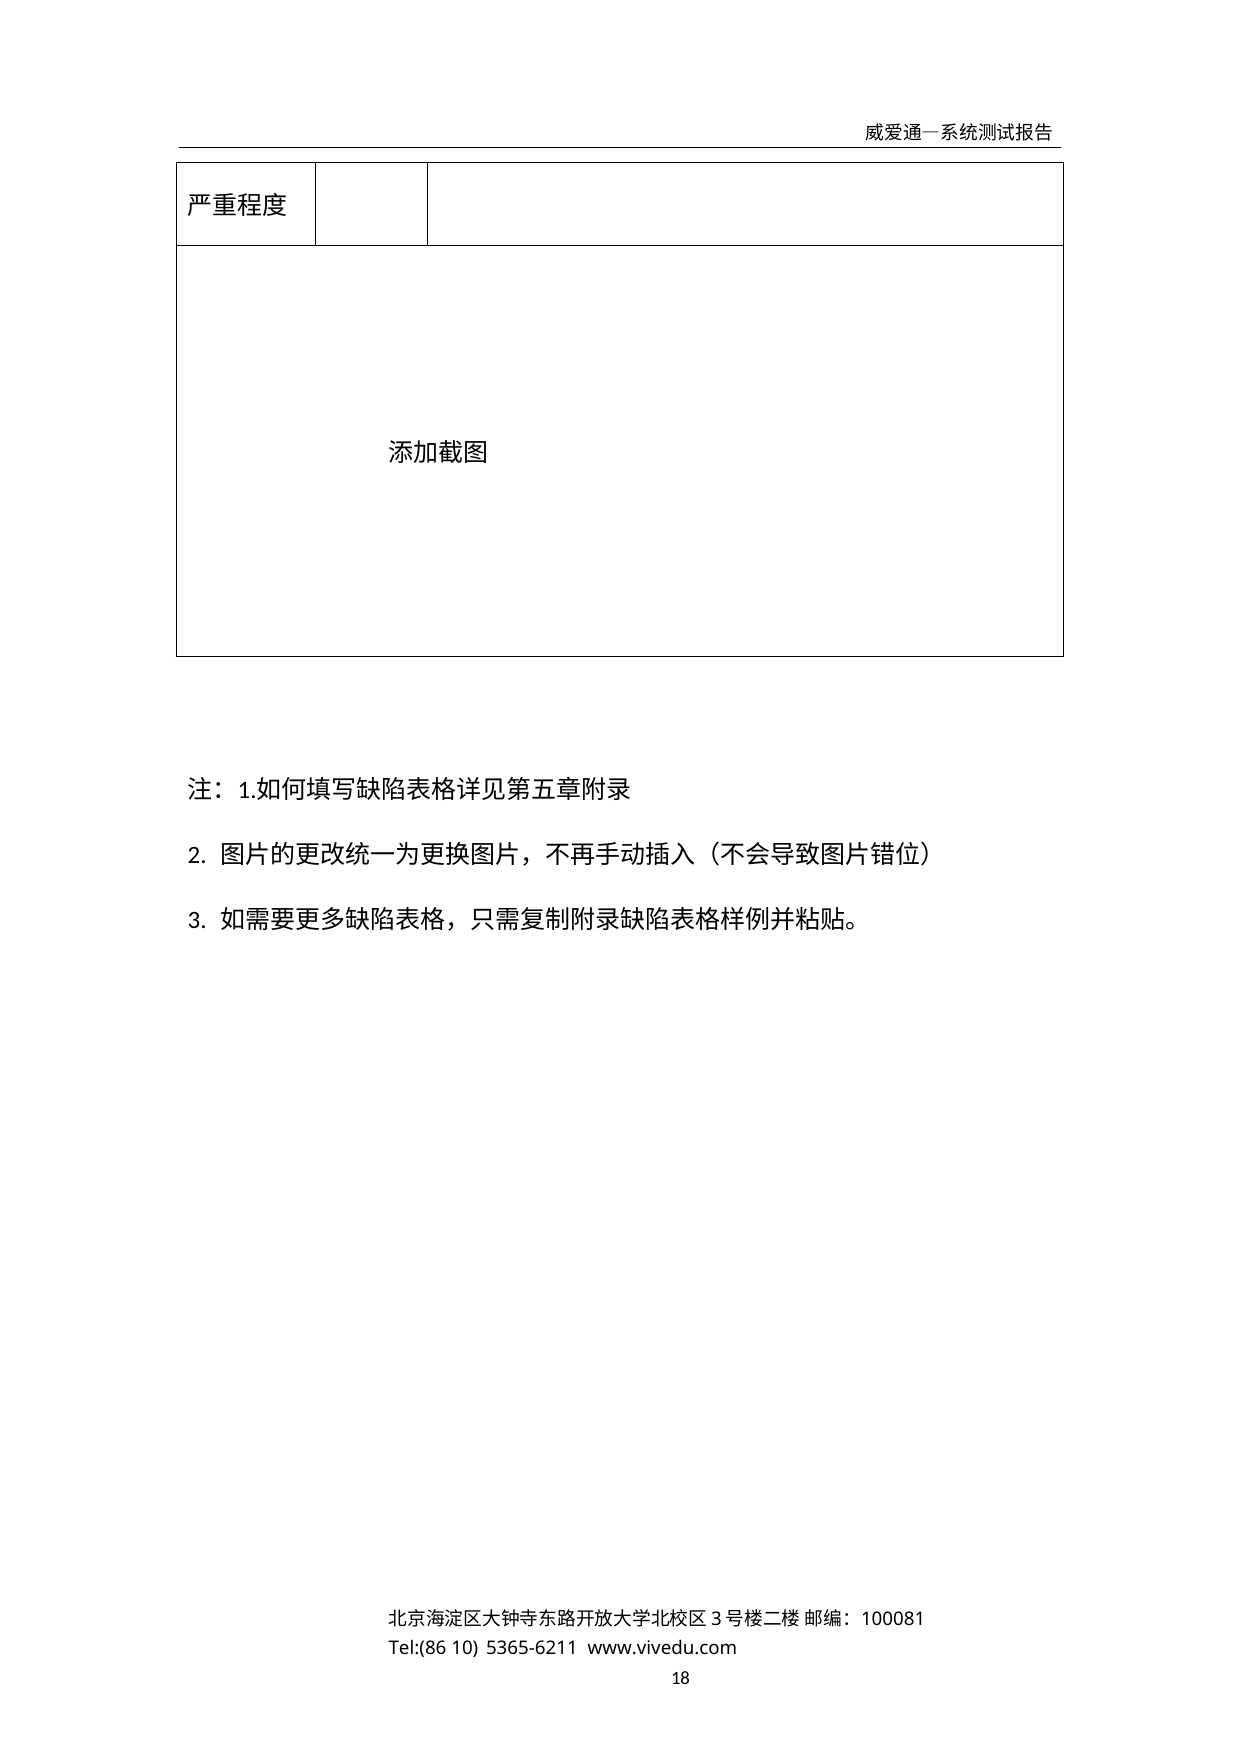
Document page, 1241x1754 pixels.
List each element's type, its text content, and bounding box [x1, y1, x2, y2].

table_cell 严重程度 [177, 163, 315, 245]
table_cell 添加截图 [177, 246, 1063, 656]
list 如需要更多缺陷表格，只需复制附录缺陷表格样例并粘贴。 [187, 885, 1053, 950]
table_cell [316, 163, 427, 245]
list 图片的更改统一为更换图片，不再手动插入（不会导致图片错位） [187, 820, 1053, 885]
text 注：1.如何填写缺陷表格详见第五章附录 [187, 755, 1053, 820]
